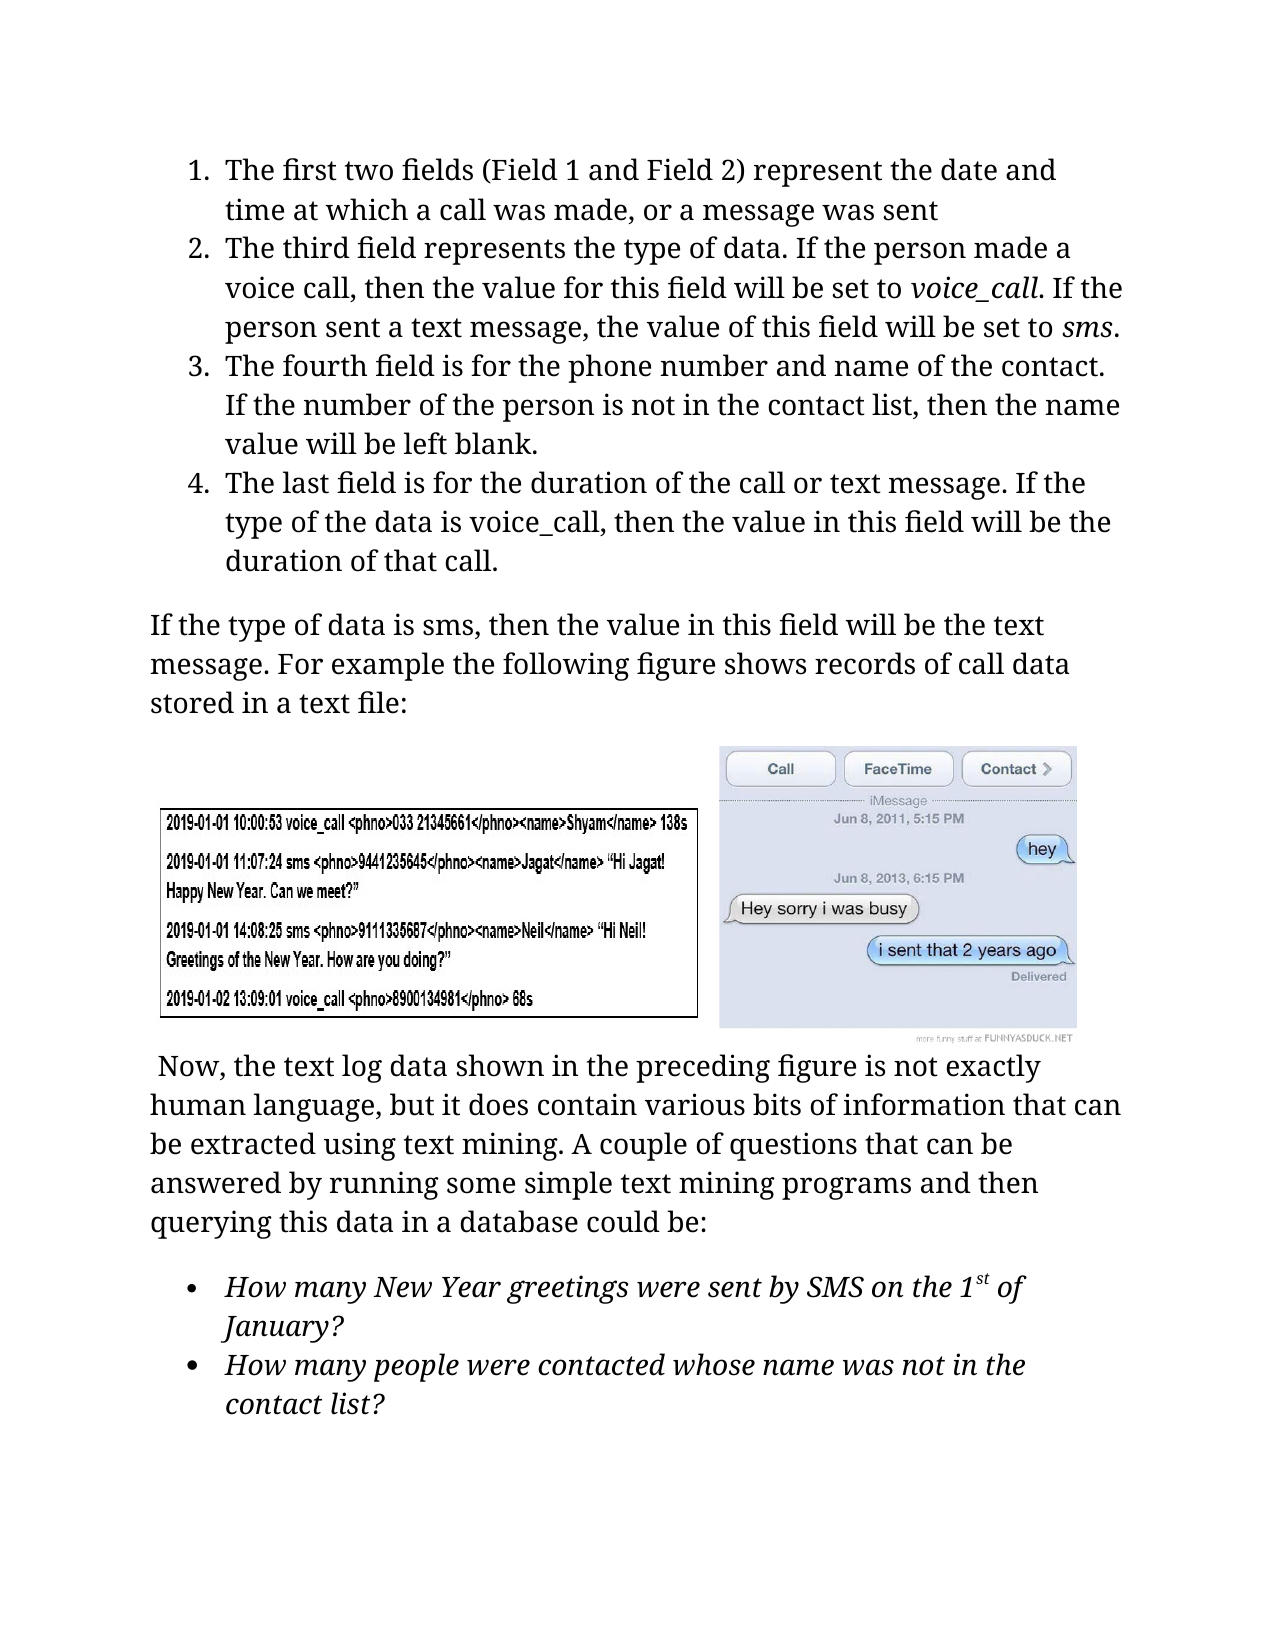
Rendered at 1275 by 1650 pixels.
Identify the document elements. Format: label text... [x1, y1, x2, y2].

list How many people were contacted whose name was not in the contact list? [187, 1344, 1125, 1422]
list The fourth field is for the phone number and name of the contact. If the number of the person is not in the contact list, then the name value will be left blank. [187, 345, 1125, 462]
list The last field is for the duration of the call or text message. If the type of the data is voice_call, then the value in this field will be the duration of that call. [187, 462, 1125, 580]
list The first two fields (Field 1 and Field 2) represent the date and time at which a call was made, or a message was sent [187, 150, 1125, 228]
text If the type of data is sms, then the value in this field will be the text message. For example the following figure shows records of call data stored in a text file: [150, 605, 1125, 722]
picture [719, 746, 1077, 1046]
picture [150, 784, 713, 1046]
list The third field represents the type of data. If the person made a voice call, then the value for this field will be set to voice_call. If the person sent a text message, the value of this field will be set to sms. [187, 228, 1125, 345]
list How many New Year greetings were sent by SMS on the 1st of January? [187, 1266, 1125, 1344]
text Now, the text log data shown in the preceding figure is not exactly human language, but it does contain various bits of information that can be extracted using text mining. A couple of questions that can be answered by running some simple text mining programs and then querying this data in a database could be: [150, 1046, 1125, 1241]
